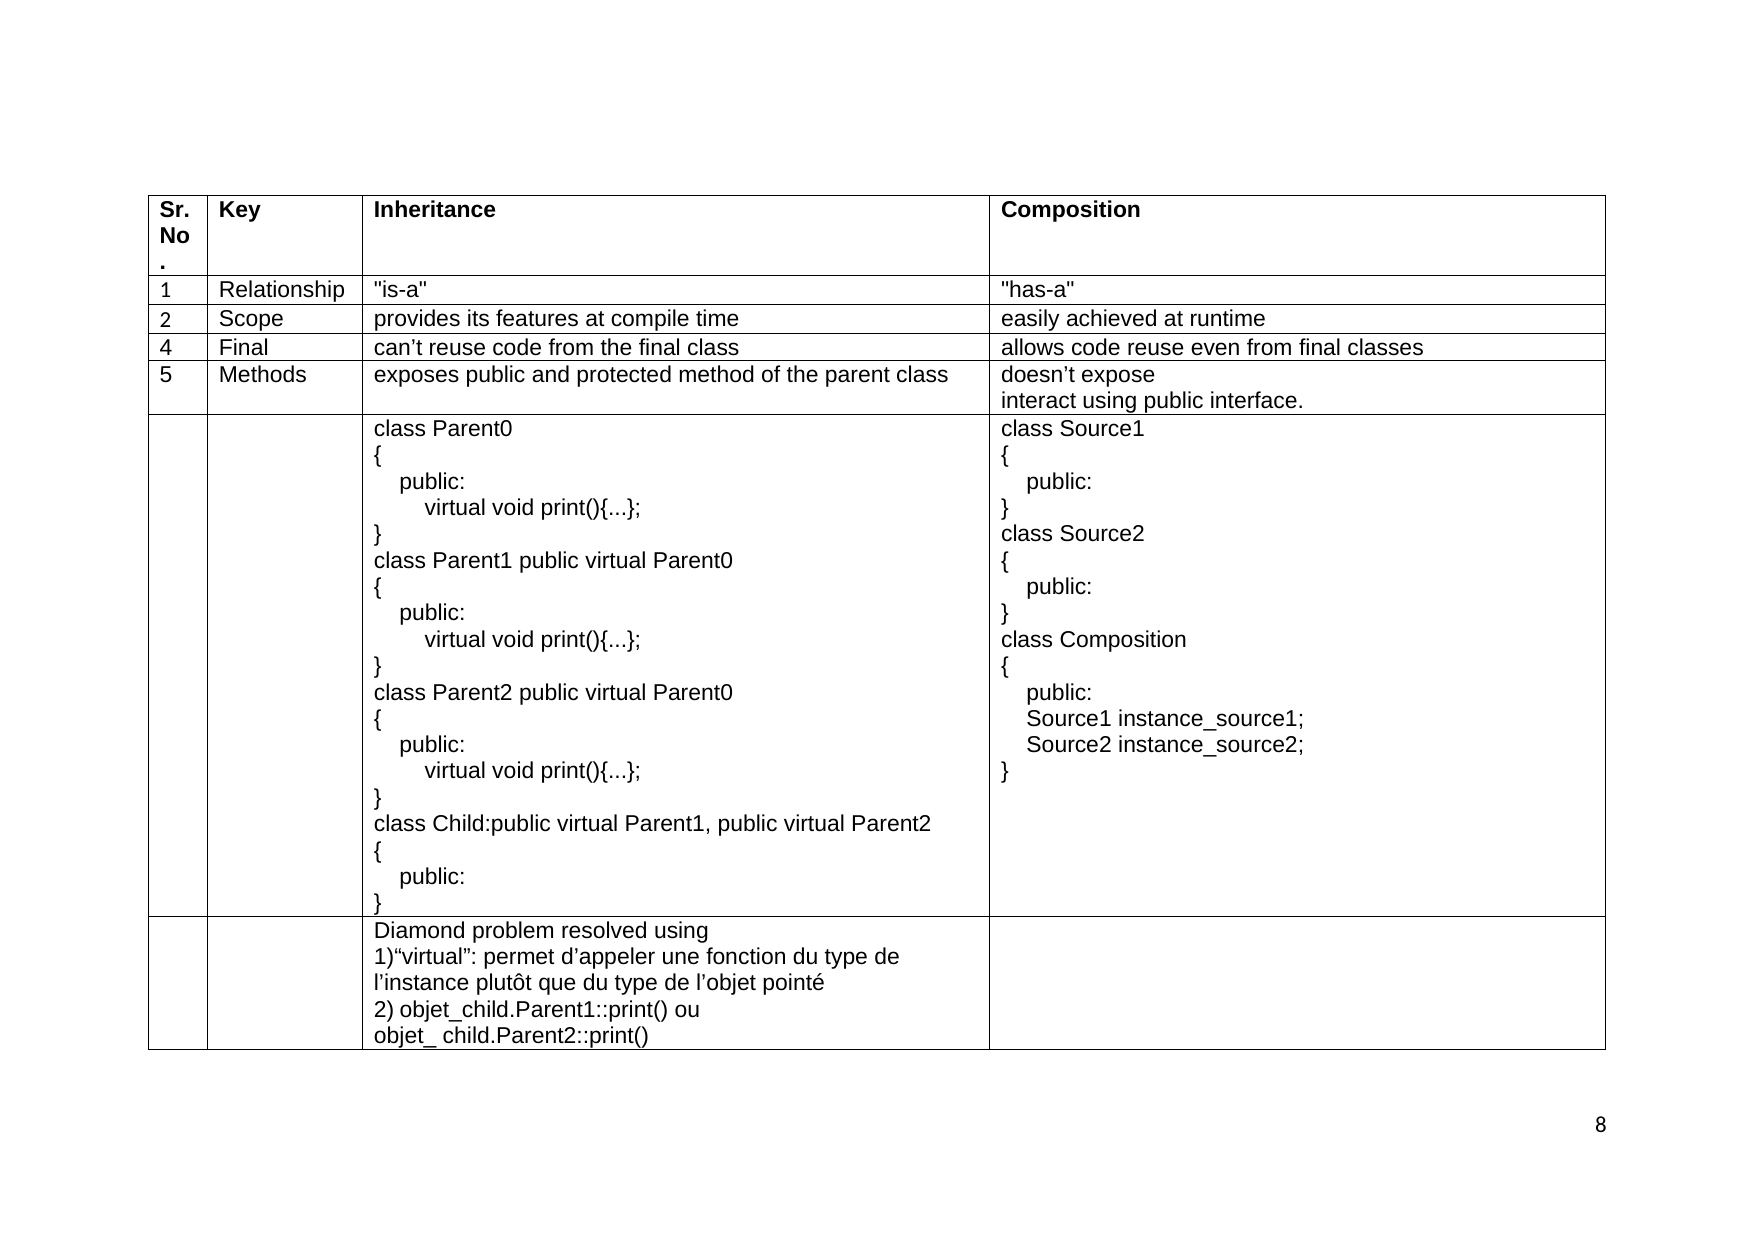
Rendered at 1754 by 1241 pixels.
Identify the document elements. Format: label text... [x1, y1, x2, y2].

table_cell 4 [149, 334, 207, 360]
table_cell 5 [149, 361, 207, 414]
table_cell allows code reuse even from final classes [990, 334, 1605, 360]
table_cell [208, 917, 362, 1048]
table_cell [208, 415, 362, 916]
table_cell "is-a" [363, 276, 989, 304]
table_cell [149, 415, 207, 916]
table_cell doesn’t expose interact using public interface. [990, 361, 1605, 414]
table_cell easily achieved at runtime [990, 305, 1605, 333]
table_header Key [208, 196, 362, 274]
table_cell class Source1 { public: } class Source2 { public: } class Composition { public: Source1 instance_source1; Source2 instance_source2; } [990, 415, 1605, 916]
table_cell exposes public and protected method of the parent class [363, 361, 989, 414]
table_header Sr. No. [149, 196, 207, 274]
table_cell Methods [208, 361, 362, 414]
table_header Inheritance [363, 196, 989, 274]
table_cell Relationship [208, 276, 362, 304]
table_cell [149, 917, 207, 1048]
table_cell Diamond problem resolved using 1)“virtual”: permet d’appeler une fonction du type de l’instance plutôt que du type de l’objet pointé 2) objet_child.Parent1::print() ou objet_ child.Parent2::print() [363, 917, 989, 1048]
table_cell can’t reuse code from the final class [363, 334, 989, 360]
table_cell 2 [149, 305, 207, 333]
table_cell [990, 917, 1605, 1048]
table_cell Final [208, 334, 362, 360]
table_cell class Parent0 { public: virtual void print(){...}; } class Parent1 public virtual Parent0 { public: virtual void print(){...}; } class Parent2 public virtual Parent0 { public: virtual void print(){...}; } class Child:public virtual Parent1, public virtual Parent2 { public: } [363, 415, 989, 916]
table_cell Scope [208, 305, 362, 333]
table_cell "has-a" [990, 276, 1605, 304]
table_header Composition [990, 196, 1605, 274]
table_cell 1 [149, 276, 207, 304]
table_cell provides its features at compile time [363, 305, 989, 333]
